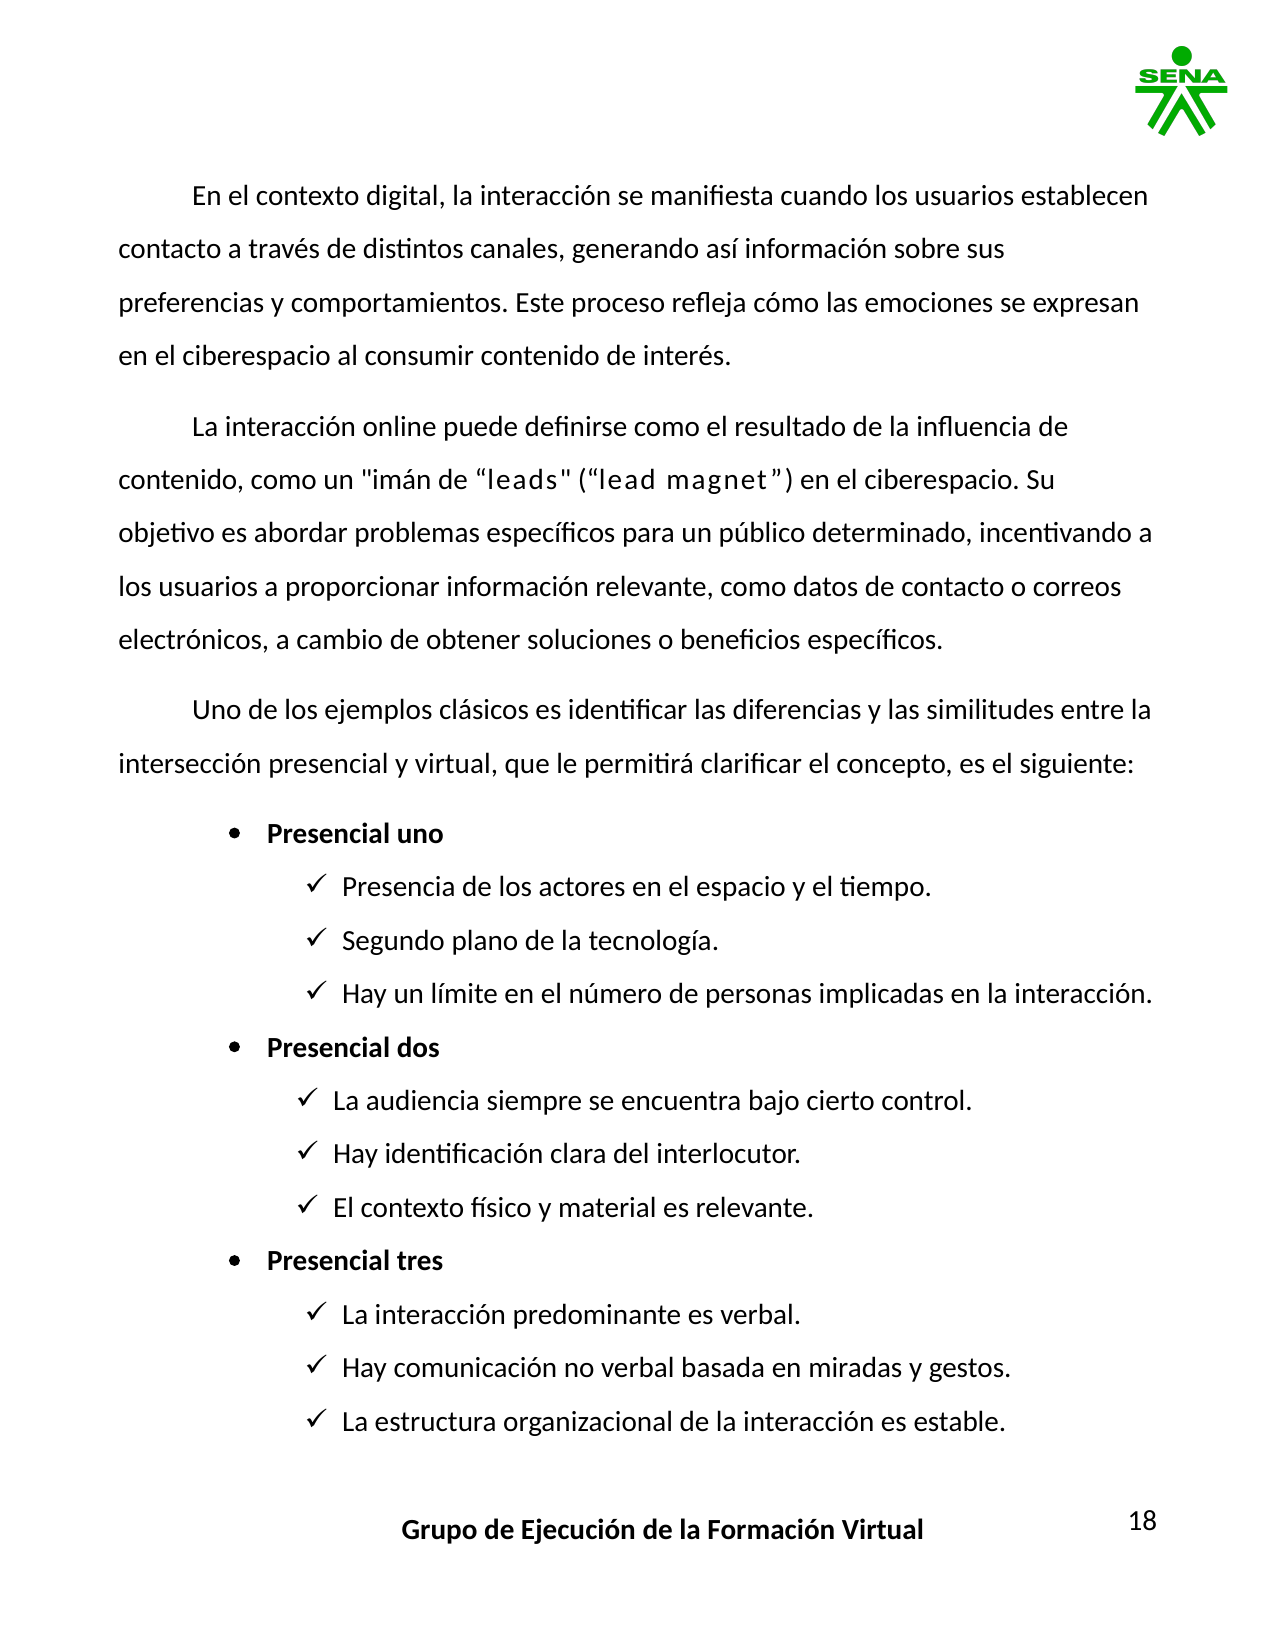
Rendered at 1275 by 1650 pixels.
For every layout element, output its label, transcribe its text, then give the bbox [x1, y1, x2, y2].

list Hay un límite en el número de personas implicadas en la interacción. [304, 975, 1157, 1011]
list Presencia de los actores en el espacio y el tiempo. [304, 868, 1157, 904]
picture [1135, 46, 1228, 136]
text La interacción online puede definirse como el resultado de la influencia de contenido, como un "imán de “leads" (“lead magnet”) en el ciberespacio. Su objetivo es abordar problemas específicos para un público determinado, incentivando a los usuarios a proporcionar información relevante, como datos de contacto o correos electrónicos, a cambio de obtener soluciones o beneficios específicos. [118, 408, 1157, 657]
list La interacción predominante es verbal. [304, 1296, 1157, 1332]
list Hay comunicación no verbal basada en miradas y gestos. [304, 1349, 1157, 1385]
list La estructura organizacional de la interacción es estable. [304, 1403, 1157, 1438]
list El contexto físico y material es relevante. [295, 1189, 1157, 1225]
text En el contexto digital, la interacción se manifiesta cuando los usuarios establecen contacto a través de distintos canales, generando así información sobre sus preferencias y comportamientos. Este proceso refleja cómo las emociones se expresan en el ciberespacio al consumir contenido de interés. [118, 177, 1157, 373]
list Segundo plano de la tecnología. [304, 922, 1157, 957]
list La audiencia siempre se encuentra bajo cierto control. [295, 1082, 1157, 1118]
list Hay identificación clara del interlocutor. [295, 1136, 1157, 1171]
list Presencial uno [229, 815, 1157, 851]
text Uno de los ejemplos clásicos es identificar las diferencias y las similitudes entre la intersección presencial y virtual, que le permitirá clarificar el concepto, es el siguiente: [118, 691, 1157, 781]
list Presencial tres [229, 1242, 1157, 1278]
list Presencial dos [229, 1029, 1157, 1064]
